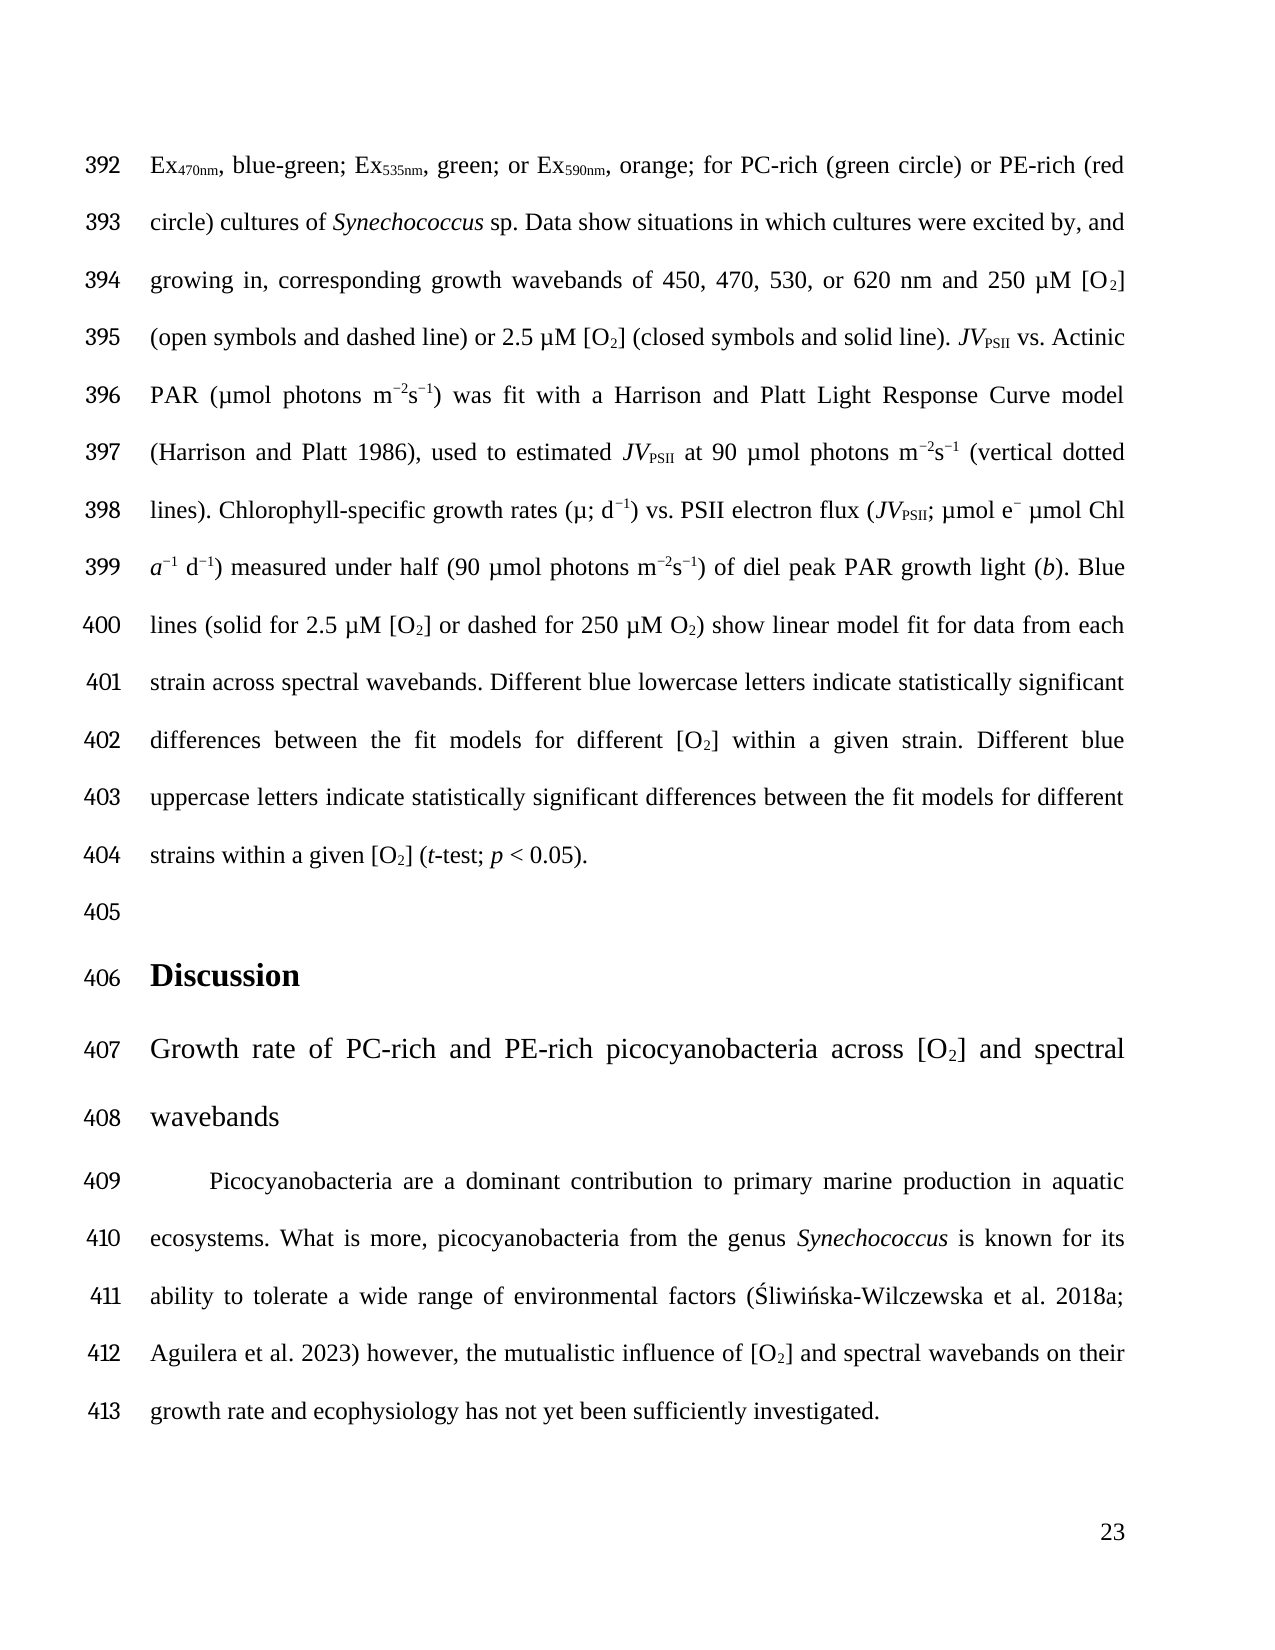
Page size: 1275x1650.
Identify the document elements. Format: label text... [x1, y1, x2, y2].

text Picocyanobacteria are a dominant contribution to primary marine production in aquatic ecosystems. What is more, picocyanobacteria from the genus Synechococcus is known for its ability to tolerate a wide range of environmental factors (Śliwińska-Wilczewska et al. 2018a; Aguilera et al. 2023) however, the mutualistic influence of [O2] and spectral wavebands on their growth rate and ecophysiology has not yet been sufficiently investigated. [150, 1166, 1125, 1424]
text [150, 150, 1125, 869]
subtitle Growth rate of PC-rich and PE-rich picocyanobacteria across [O2] and spectral wavebands [150, 1032, 1125, 1132]
subtitle Discussion [150, 955, 1125, 993]
